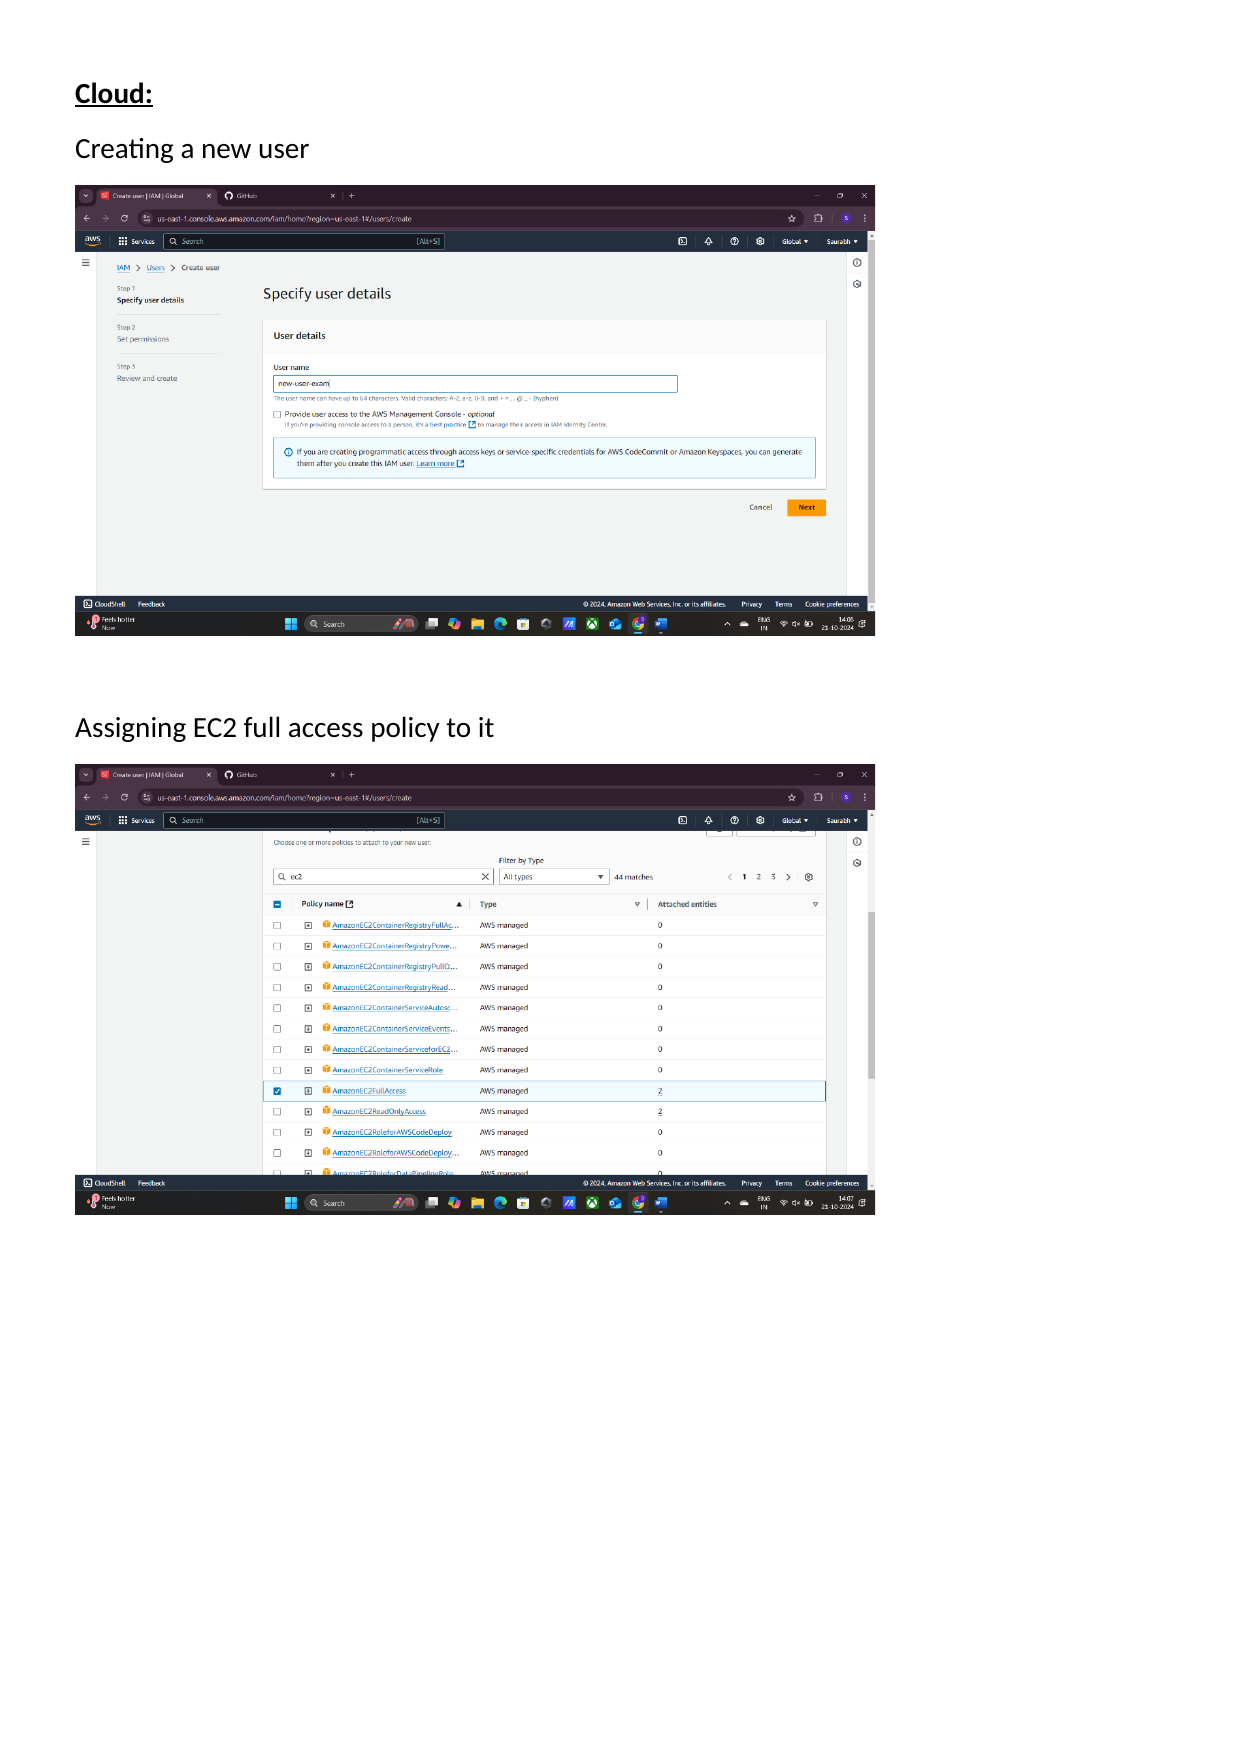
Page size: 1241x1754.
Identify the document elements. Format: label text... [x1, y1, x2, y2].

picture [75, 764, 876, 1215]
text Assigning EC2 full access policy to it [75, 709, 1165, 745]
text Creating a new user [75, 130, 1165, 166]
text Cloud: [75, 75, 1165, 111]
picture [75, 185, 876, 636]
